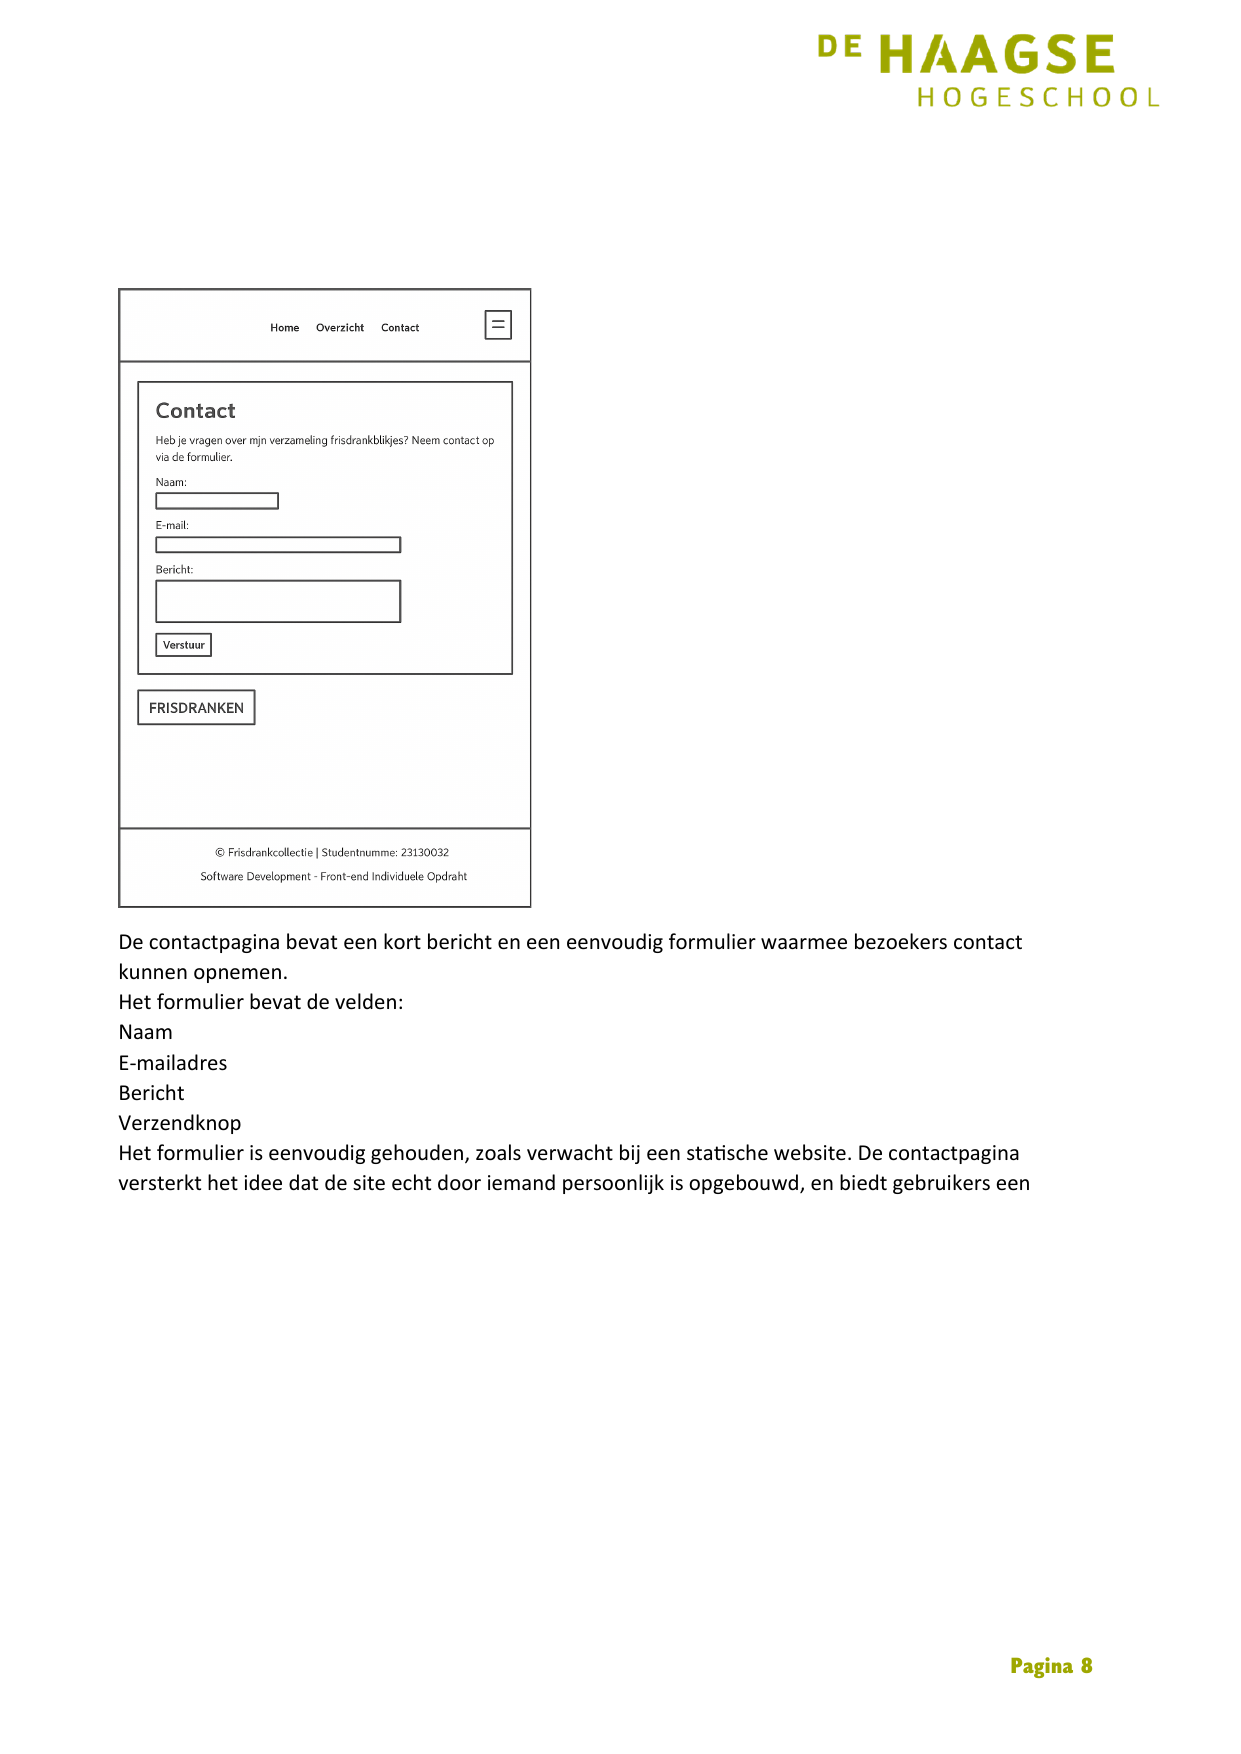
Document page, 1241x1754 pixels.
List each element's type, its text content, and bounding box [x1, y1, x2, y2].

picture [797, 13, 1180, 127]
picture [118, 288, 532, 908]
text De contactpagina bevat een kort bericht en een eenvoudig formulier waarmee bezoekers contact kunnen opnemen. Het formulier bevat de velden: Naam E-mailadres Bericht Verzendknop Het formulier is eenvoudig gehouden, zoals verwacht bij een statische website. De contactpagina versterkt het idee dat de site echt door iemand persoonlijk is opgebouwd, en biedt gebruikers een kanaal om vragen te stellen over de collectie. Mobiele versie is hieronder: [118, 927, 1093, 1196]
